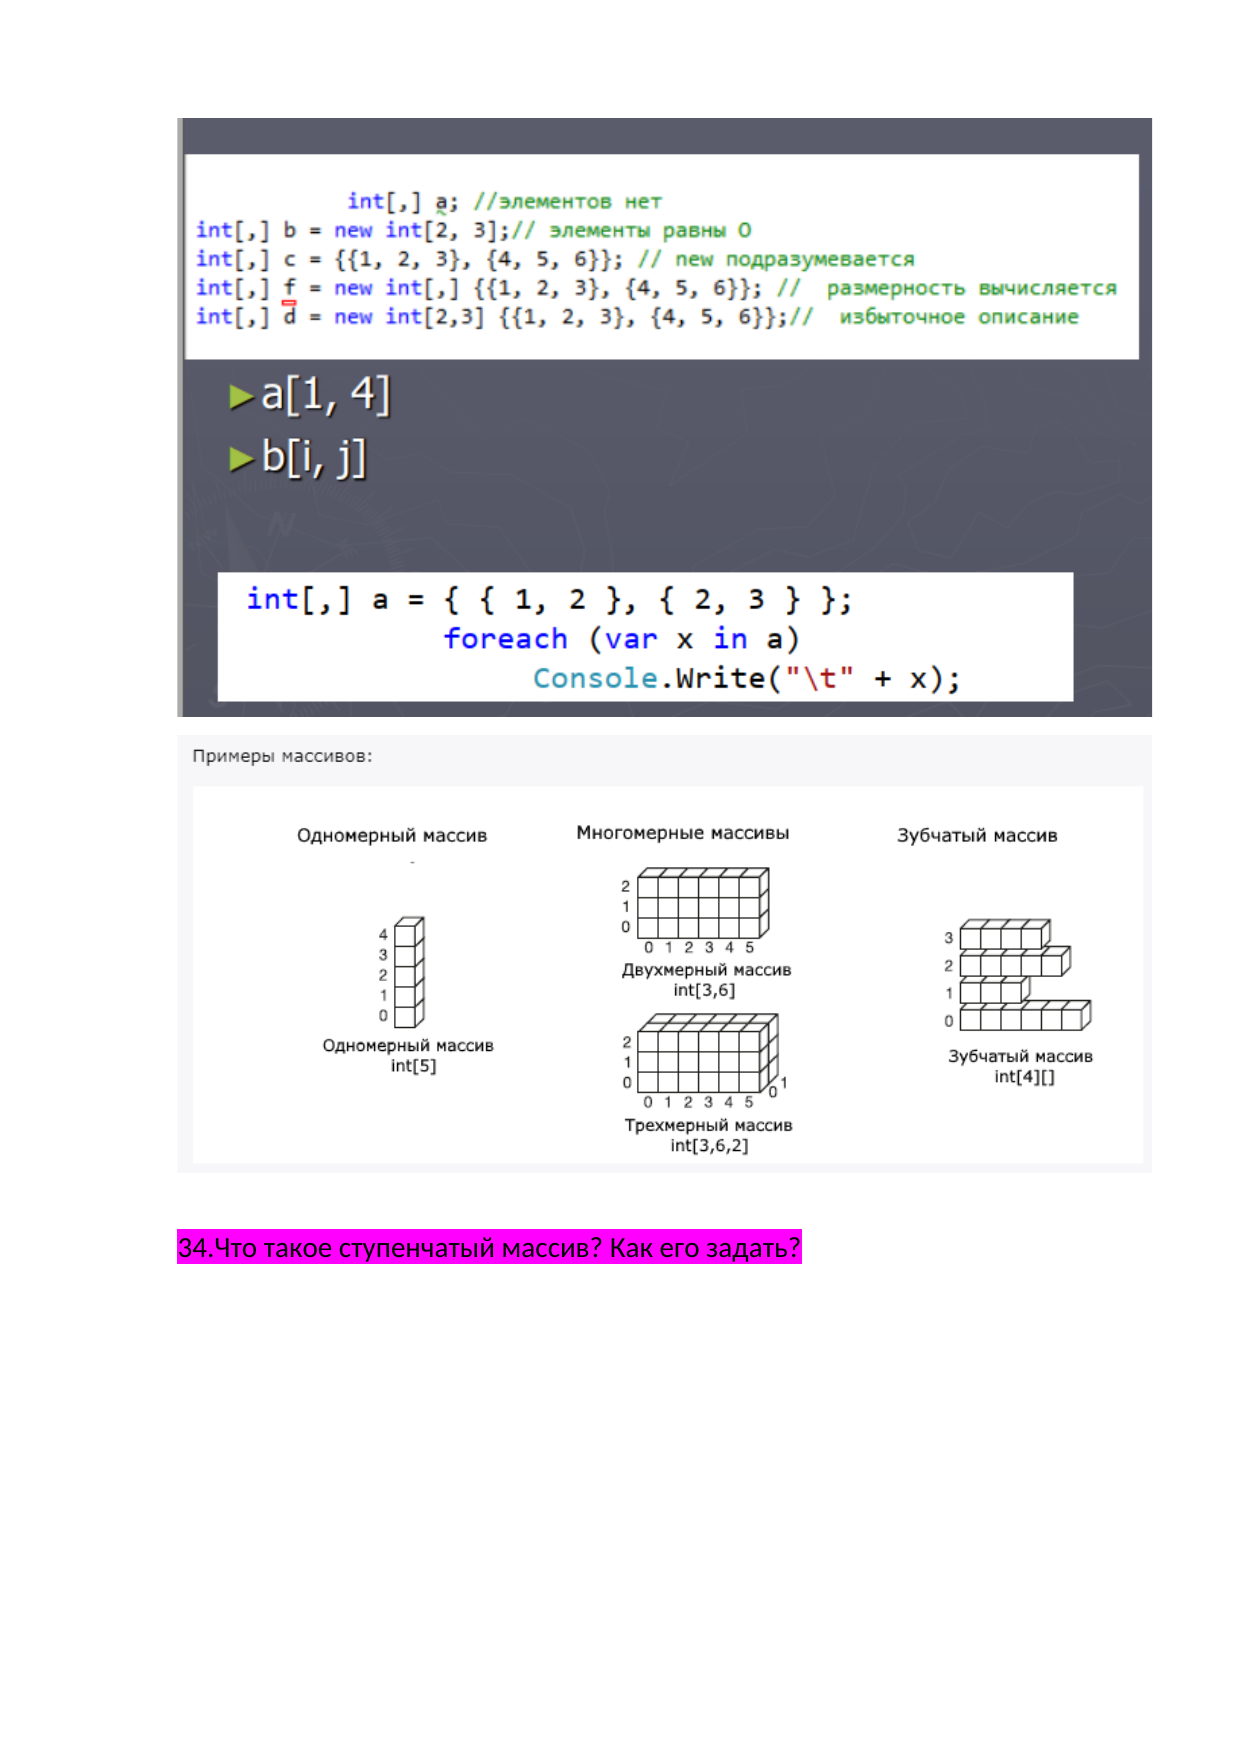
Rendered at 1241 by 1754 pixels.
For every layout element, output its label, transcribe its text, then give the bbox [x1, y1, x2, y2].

picture [177, 735, 1153, 1173]
text 34.Что такое ступенчатый массив? Как его задать? [177, 1191, 1152, 1264]
picture [177, 118, 1153, 717]
